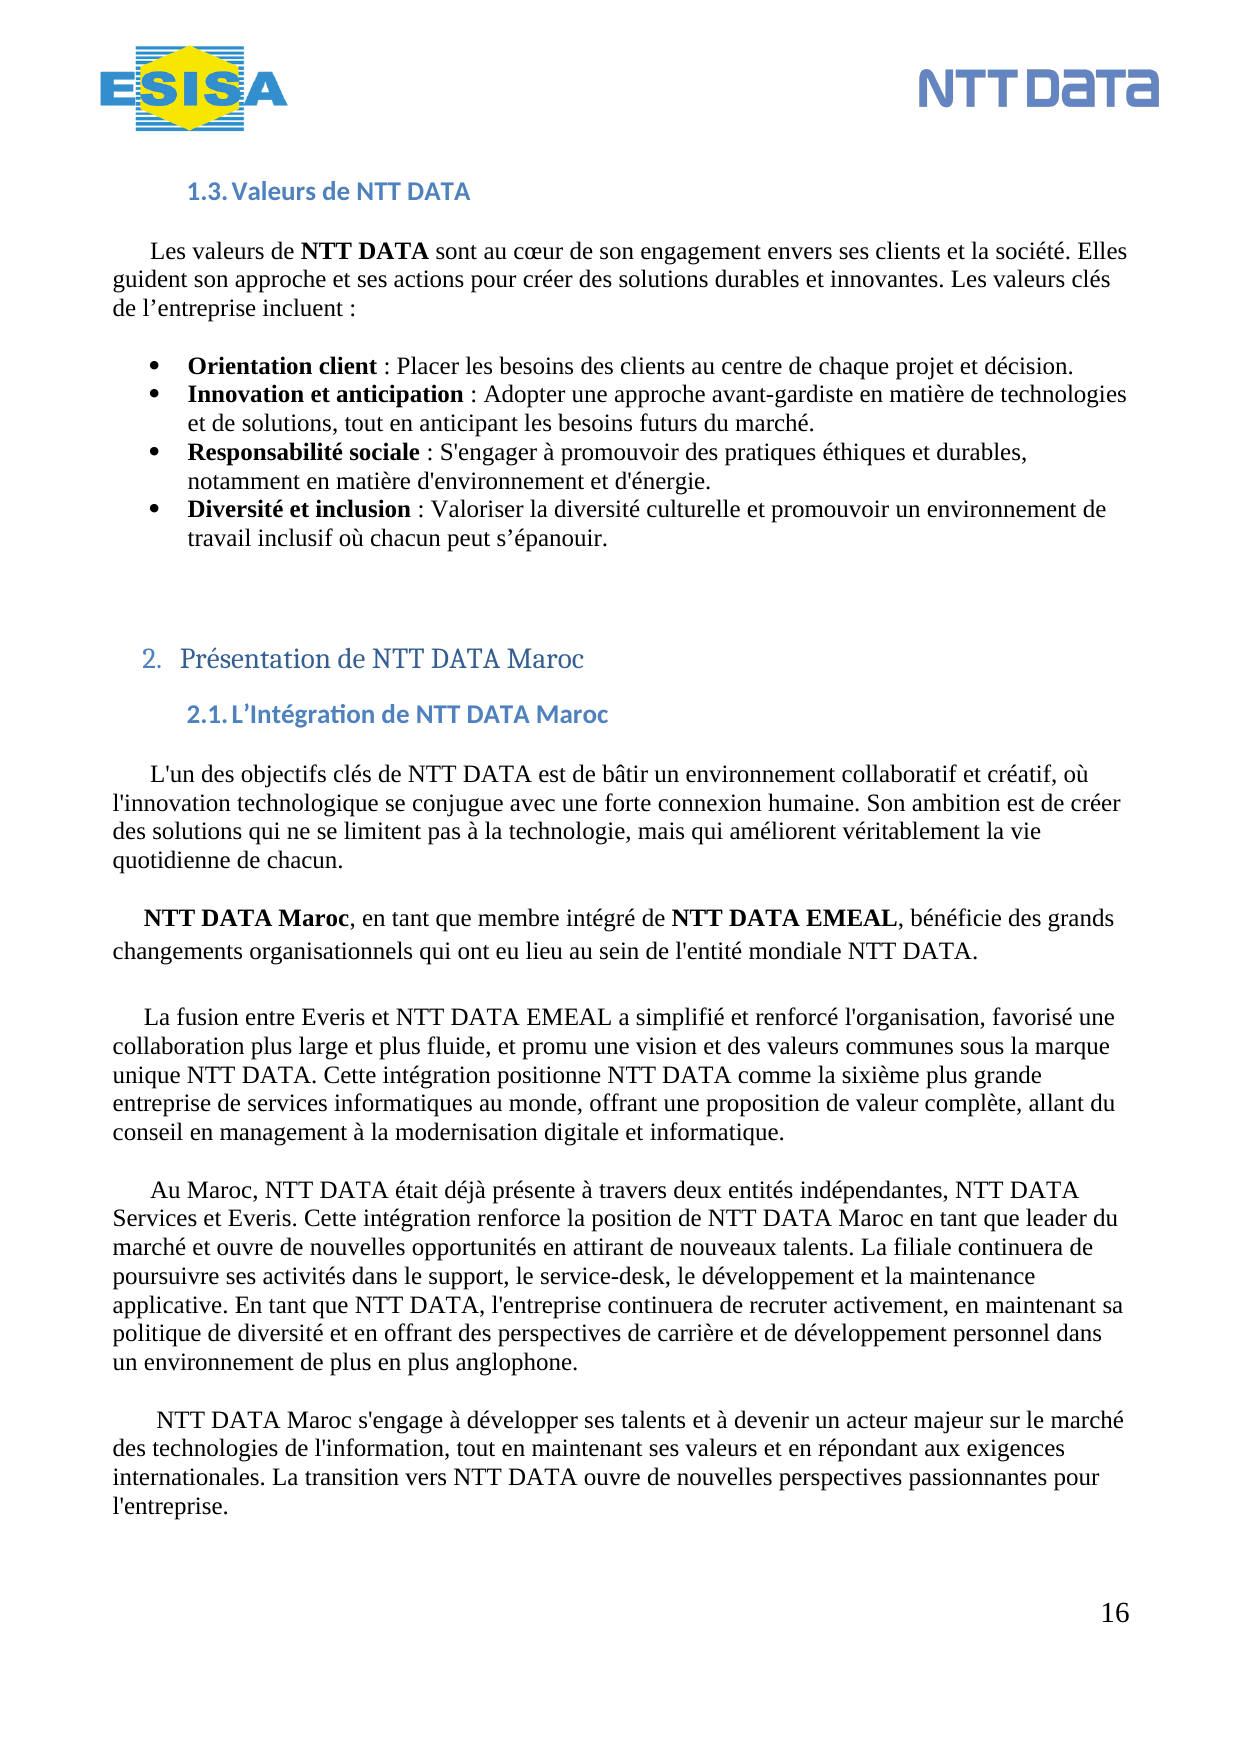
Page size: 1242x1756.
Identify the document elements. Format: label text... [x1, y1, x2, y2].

text NTT DATA Maroc, en tant que membre intégré de NTT DATA EMEAL, bénéficie des grands changements organisationnels qui ont eu lieu au sein de l'entité mondiale NTT DATA. [112, 903, 1129, 965]
text L'un des objectifs clés de NTT DATA est de bâtir un environnement collaboratif et créatif, où l'innovation technologique se conjugue avec une forte connexion humaine. Son ambition est de créer des solutions qui ne se limitent pas à la technologie, mais qui améliorent véritablement la vie quotidienne de chacun. [112, 759, 1129, 874]
text NTT DATA Maroc s'engage à développer ses talents et à devenir un acteur majeur sur le marché des technologies de l'information, tout en maintenant ses valeurs et en répondant aux exigences internationales. La transition vers NTT DATA ouvre de nouvelles perspectives passionnantes pour l'entreprise. [112, 1405, 1129, 1520]
text Les valeurs de NTT DATA sont au cœur de son engagement envers ses clients et la société. Elles guident son approche et ses actions pour créer des solutions durables et innovantes. Les valeurs clés de l’entreprise incluent : [112, 236, 1129, 322]
picture [96, 8, 295, 176]
list Responsabilité sociale : S'engager à promouvoir des pratiques éthiques et durables, notamment en matière d'environnement et d'énergie. [150, 437, 1129, 494]
text Au Maroc, NTT DATA était déjà présente à travers deux entités indépendantes, NTT DATA Services et Everis. Cette intégration renforce la position de NTT DATA Maroc en tant que leader du marché et ouvre de nouvelles opportunités en attirant de nouveaux talents. La filiale continuera de poursuivre ses activités dans le support, le service-desk, le développement et la maintenance applicative. En tant que NTT DATA, l'entreprise continuera de recruter activement, en maintenant sa politique de diversité et en offrant des perspectives de carrière et de développement personnel dans un environnement de plus en plus anglophone. [112, 1175, 1129, 1376]
list Diversité et inclusion : Valoriser la diversité culturelle et promouvoir un environnement de travail inclusif où chacun peut s’épanouir. [150, 494, 1129, 552]
subtitle Valeurs de NTT DATA [186, 174, 1129, 207]
text La fusion entre Everis et NTT DATA EMEAL a simplifié et renforcé l'organisation, favorisé une collaboration plus large et plus fluide, et promu une vision et des valeurs communes sous la marque unique NTT DATA. Cette intégration positionne NTT DATA comme la sixième plus grande entreprise de services informatiques au monde, offrant une proposition de valeur complète, allant du conseil en management à la modernisation digitale et informatique. [112, 1002, 1129, 1146]
subtitle L’Intégration de NTT DATA Maroc [186, 697, 1129, 730]
list Orientation client : Placer les besoins des clients au centre de chaque projet et décision. [150, 351, 1129, 379]
subtitle Présentation de NTT DATA Maroc [142, 642, 1129, 676]
list Innovation et anticipation : Adopter une approche avant-gardiste en matière de technologies et de solutions, tout en anticipant les besoins futurs du marché. [150, 379, 1129, 437]
picture [917, 66, 1161, 110]
